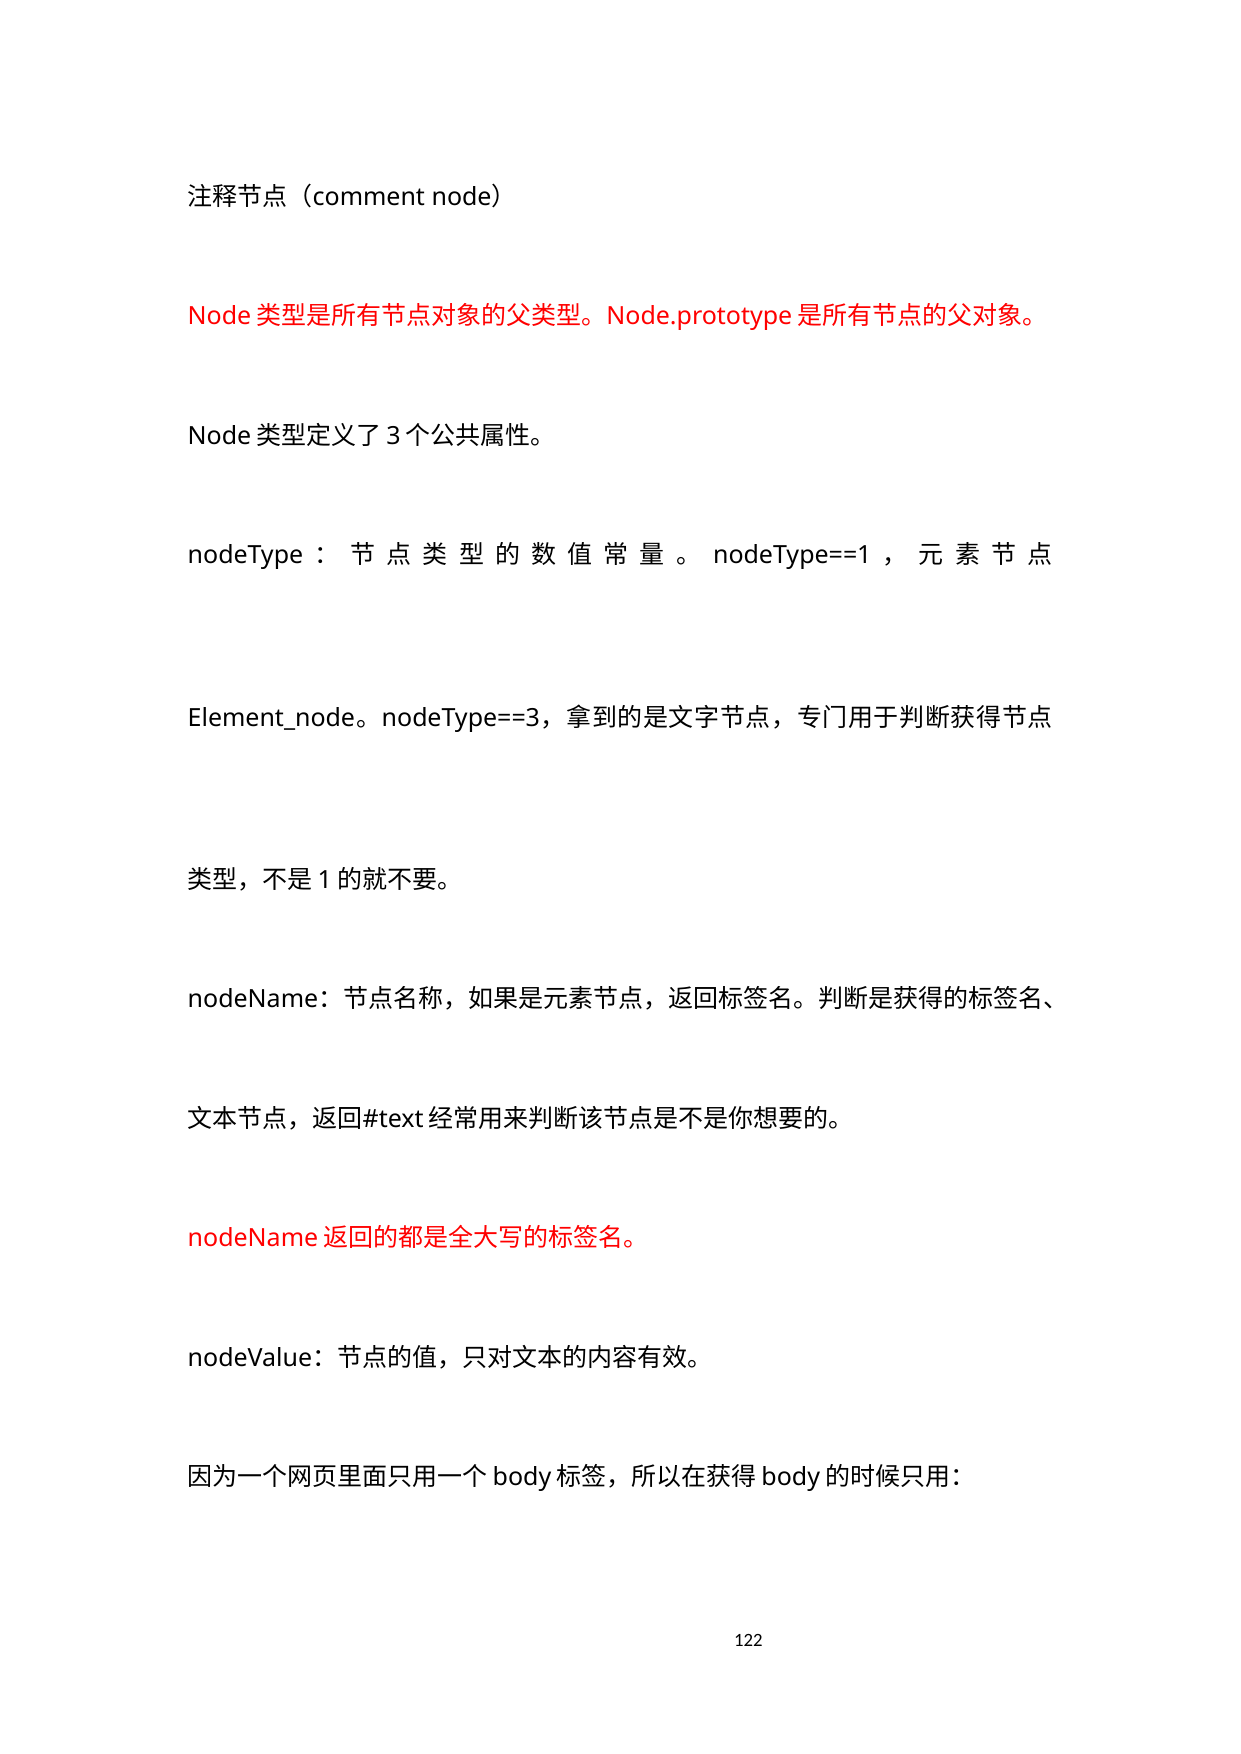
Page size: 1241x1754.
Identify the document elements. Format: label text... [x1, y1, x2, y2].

text nodeType：节点类型的数值常量。nodeType==1，元素节点Element_node。nodeType==3，拿到的是文字节点，专门用于判断获得节点类型，不是1的就不要。 [187, 520, 1053, 910]
text nodeValue：节点的值，只对文本的内容有效。 [187, 1323, 1053, 1388]
text 文本节点，返回#text经常用来判断该节点是不是你想要的。 [187, 1084, 1053, 1149]
text nodeName返回的都是全大写的标签名。 [187, 1203, 1053, 1268]
text Node类型是所有节点对象的父类型。Node.prototype是所有节点的父对象。 [187, 281, 1053, 346]
text Node类型定义了3个公共属性。 [187, 401, 1053, 466]
text 因为一个网页里面只用一个body标签，所以在获得body的时候只用： [187, 1442, 1053, 1507]
text 注释节点（comment node） [187, 162, 1053, 227]
text nodeName：节点名称，如果是元素节点，返回标签名。判断是获得的标签名、 [187, 964, 1053, 1029]
